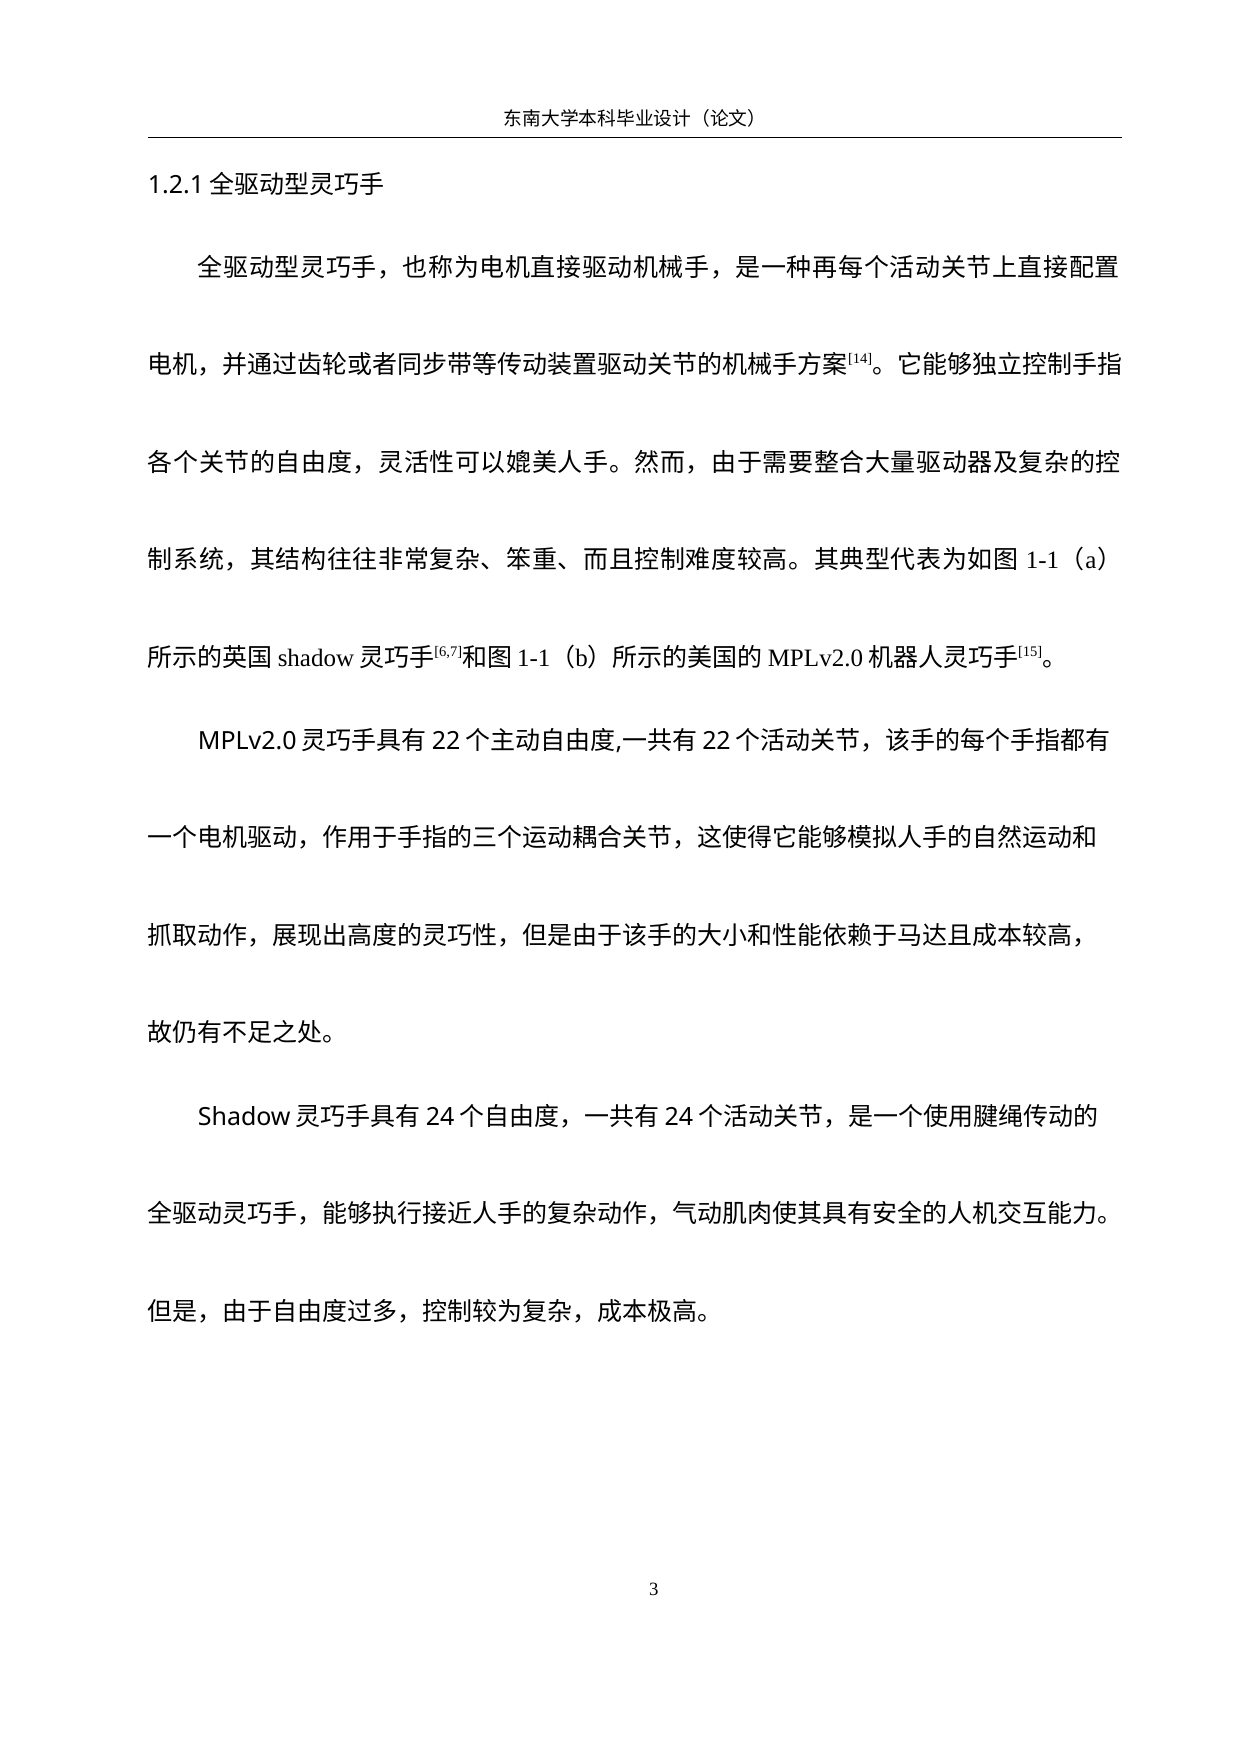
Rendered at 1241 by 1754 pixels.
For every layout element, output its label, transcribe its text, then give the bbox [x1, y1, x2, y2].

text MPLv2.0灵巧手具有22个主动自由度,一共有22个活动关节，该手的每个手指都有一个电机驱动，作用于手指的三个运动耦合关节，这使得它能够模拟人手的自然运动和抓取动作，展现出高度的灵巧性，但是由于该手的大小和性能依赖于马达且成本较高，故仍有不足之处。 [148, 706, 1122, 1063]
text Shadow灵巧手具有24个自由度，一共有24个活动关节，是一个使用腱绳传动的全驱动灵巧手，能够执行接近人手的复杂动作，气动肌肉使其具有安全的人机交互能力。但是，由于自由度过多，控制较为复杂，成本极高。 [148, 1082, 1122, 1342]
text 全驱动型灵巧手，也称为电机直接驱动机械手，是一种再每个活动关节上直接配置电机，并通过齿轮或者同步带等传动装置驱动关节的机械手方案[14]。它能够独立控制手指各个关节的自由度，灵活性可以媲美人手。然而，由于需要整合大量驱动器及复杂的控制系统，其结构往往非常复杂、笨重、而且控制难度较高。其典型代表为如图1-1（a）所示的英国shadow灵巧手[6,7]和图1-1（b）所示的美国的MPLv2.0机器人灵巧手[15]。 [148, 233, 1122, 688]
text 1.2.1全驱动型灵巧手 [148, 150, 1122, 215]
